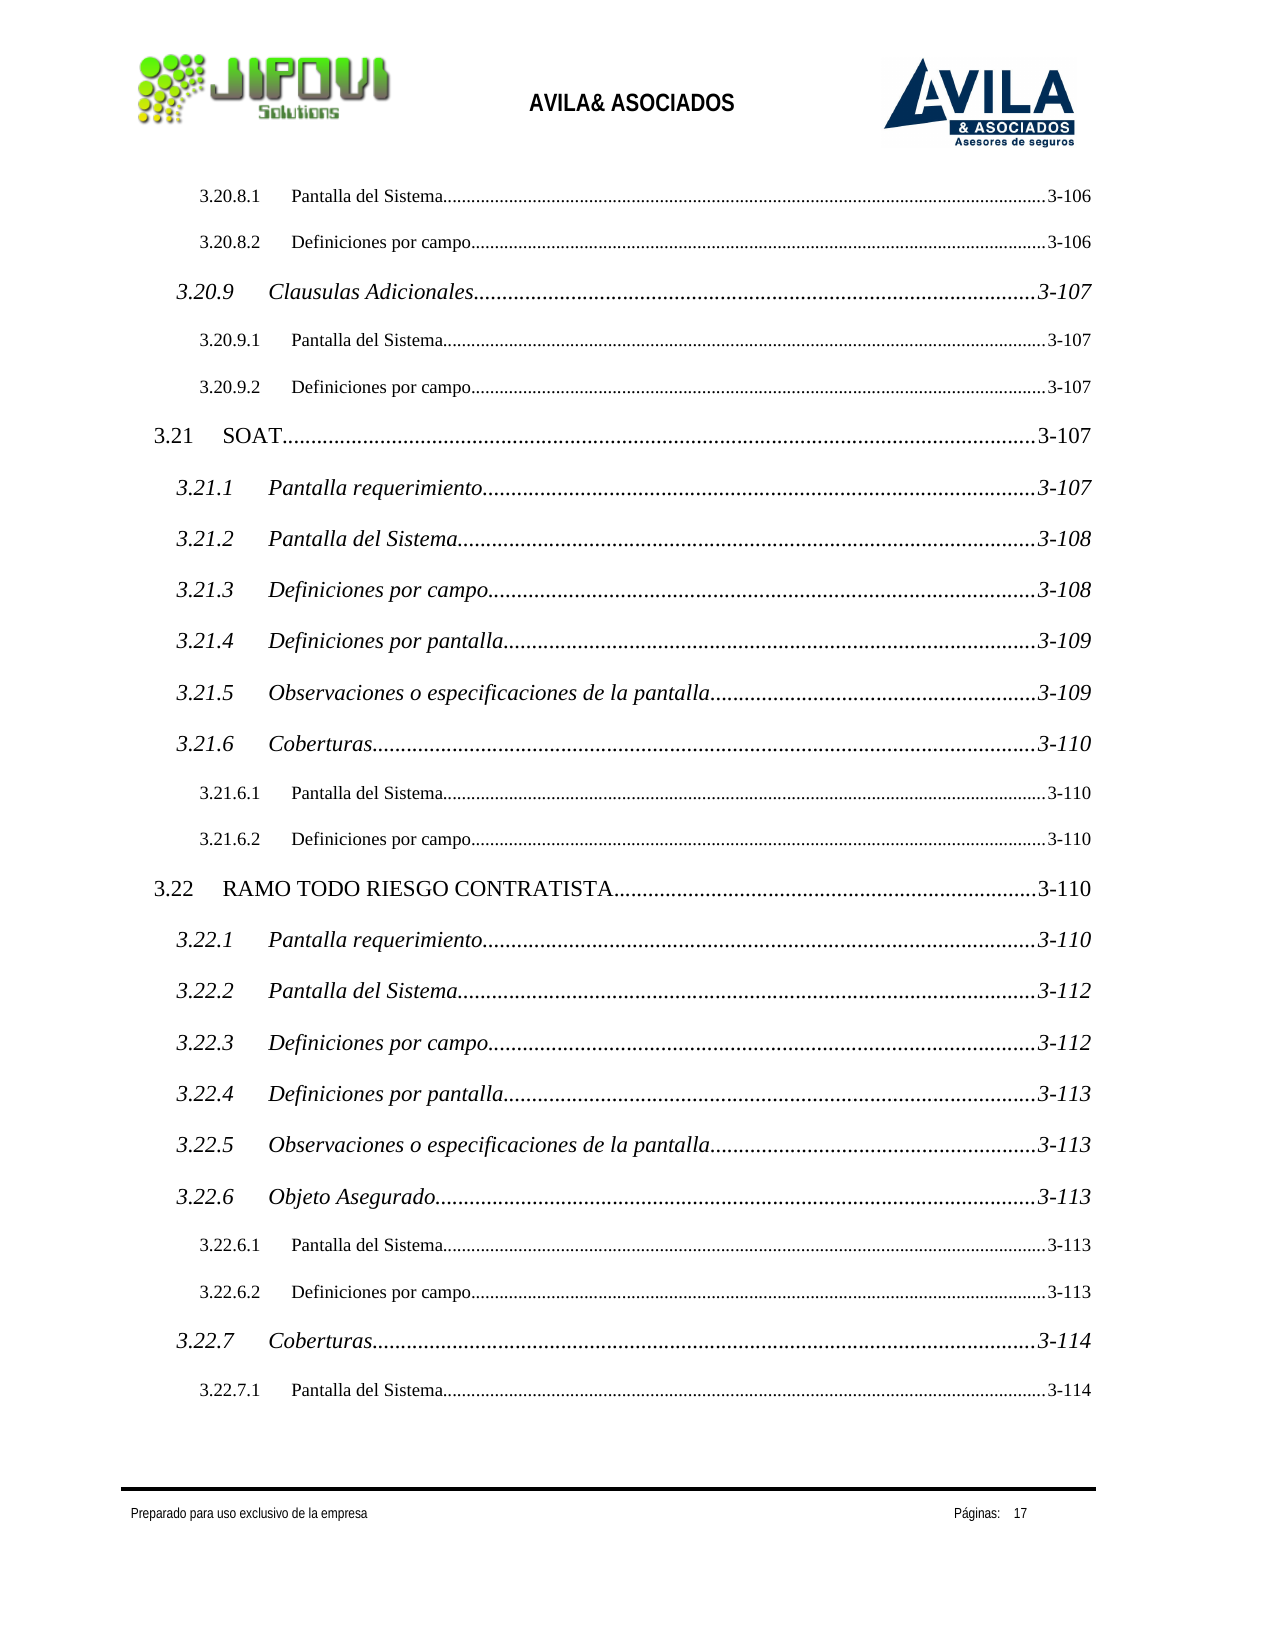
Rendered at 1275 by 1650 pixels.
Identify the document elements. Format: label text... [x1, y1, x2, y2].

text 3.21.4 Definiciones por pantalla 3-109 [176, 628, 1092, 654]
text 3.20.9.1 Pantalla del Sistema 3-107 [199, 329, 1092, 351]
text 3.21.6.2 Definiciones por campo 3-110 [199, 828, 1092, 850]
text 3.21.2 Pantalla del Sistema 3-108 [176, 525, 1092, 551]
text 3.21.5 Observaciones o especificaciones de la pantalla 3-109 [176, 679, 1092, 705]
text 3.20.8.1 Pantalla del Sistema 3-106 [199, 184, 1092, 206]
text 3.20.9 Clausulas Adicionales 3-107 [176, 278, 1092, 304]
picture [131, 47, 394, 128]
text 3.22.6 Objeto Asegurado 3-113 [176, 1183, 1092, 1209]
text 3.21 SOAT 3-107 [153, 422, 1092, 448]
text 3.22 RAMO TODO RIESGO CONTRATISTA 3-110 [153, 875, 1092, 901]
text 3.22.6.1 Pantalla del Sistema 3-113 [199, 1234, 1092, 1256]
text 3.21.3 Definiciones por campo 3-108 [176, 576, 1092, 603]
text 3.22.1 Pantalla requerimiento 3-110 [176, 926, 1092, 952]
text 3.22.2 Pantalla del Sistema 3-112 [176, 977, 1092, 1004]
text 3.21.1 Pantalla requerimiento 3-107 [176, 473, 1092, 500]
text 3.22.5 Observaciones o especificaciones de la pantalla 3-113 [176, 1132, 1092, 1158]
text 3.21.6.1 Pantalla del Sistema 3-110 [199, 782, 1092, 803]
text 3.22.7 Coberturas 3-114 [176, 1327, 1092, 1354]
text 3.22.6.2 Definiciones por campo 3-113 [199, 1281, 1092, 1302]
text 3.21.6 Coberturas 3-110 [176, 730, 1092, 757]
text 3.22.7.1 Pantalla del Sistema 3-114 [199, 1379, 1092, 1400]
text 3.22.4 Definiciones por pantalla 3-113 [176, 1080, 1092, 1107]
text 3.20.8.2 Definiciones por campo 3-106 [199, 231, 1092, 253]
picture [881, 57, 1077, 148]
text 3.20.9.2 Definiciones por campo 3-107 [199, 376, 1092, 397]
text 3.22.3 Definiciones por campo 3-112 [176, 1029, 1092, 1055]
